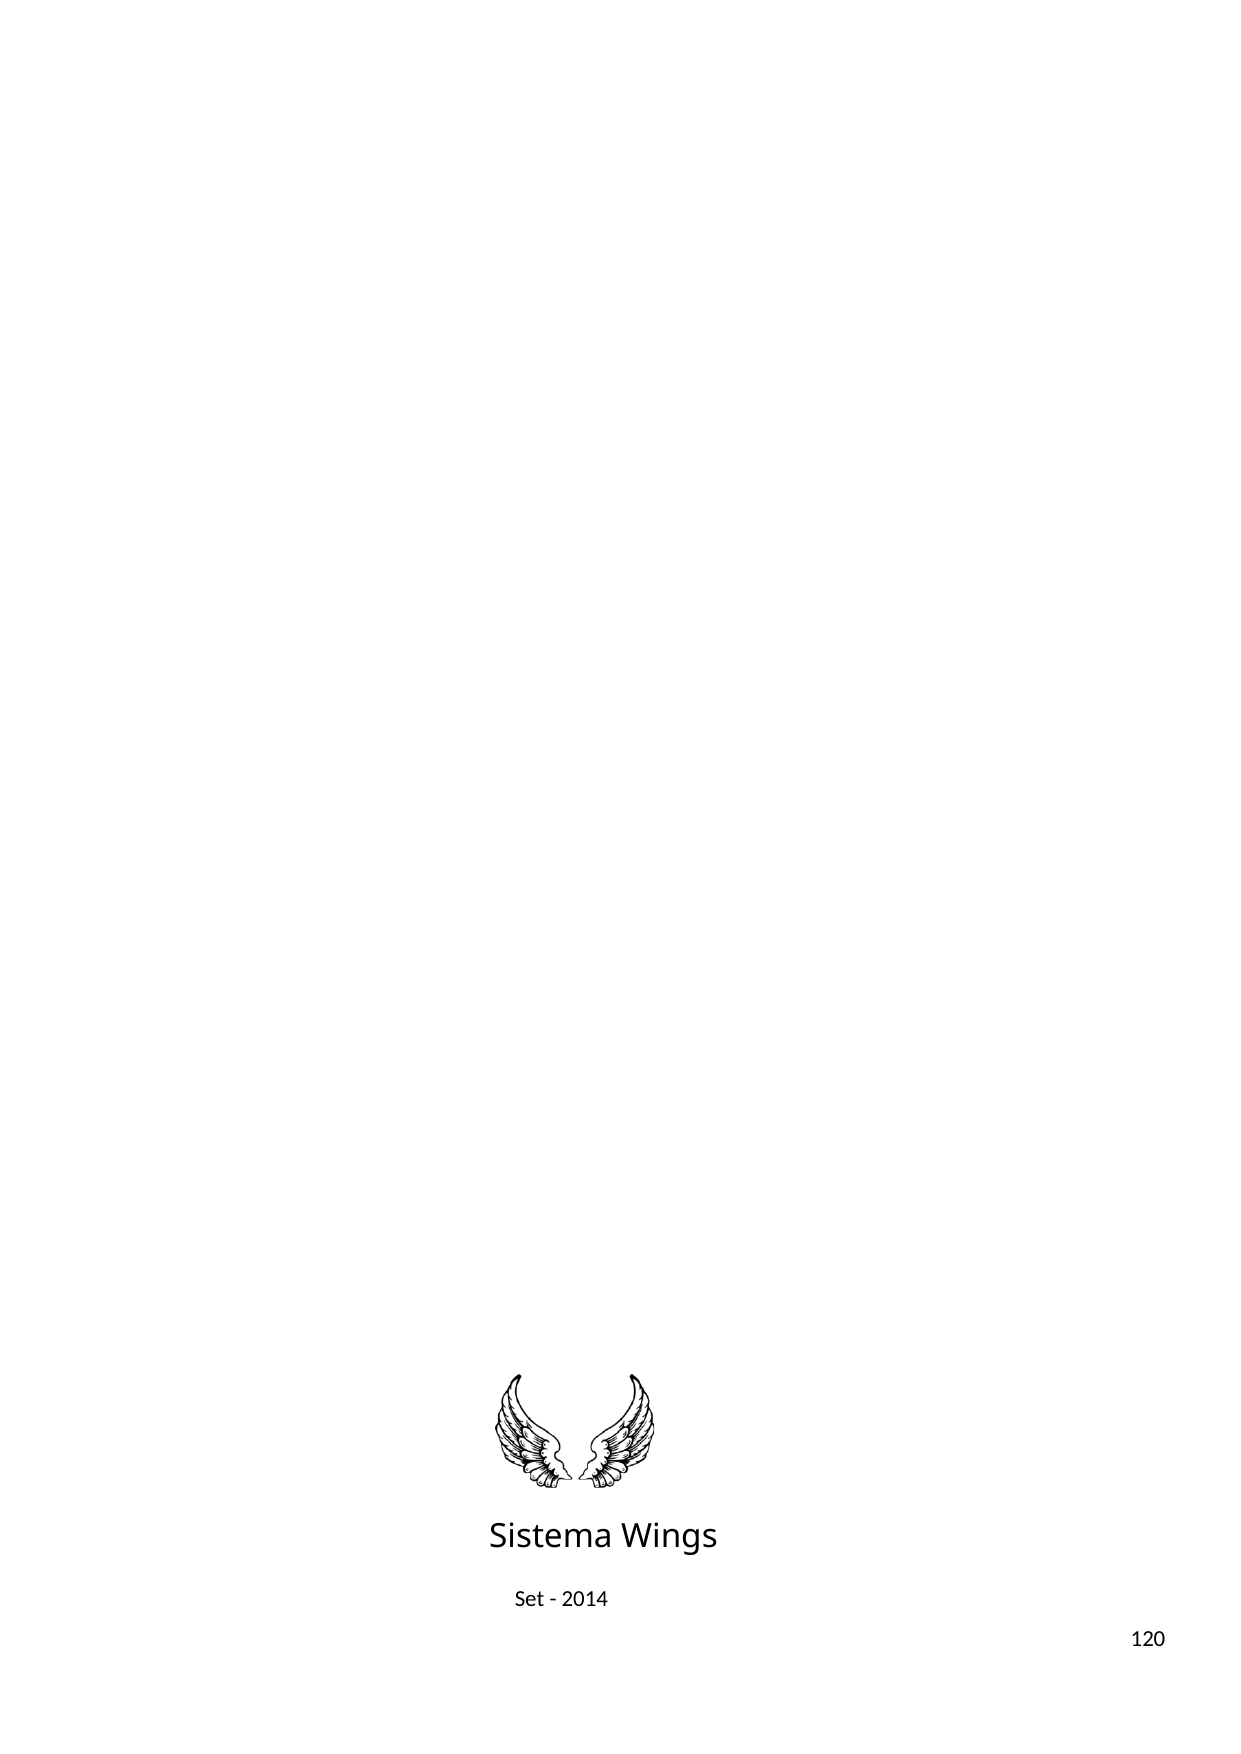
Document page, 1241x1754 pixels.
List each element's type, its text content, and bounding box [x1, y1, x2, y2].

picture [495, 1374, 655, 1488]
text Sistema Wings [75, 1511, 1165, 1557]
text Set - 2014 [75, 1584, 1165, 1612]
